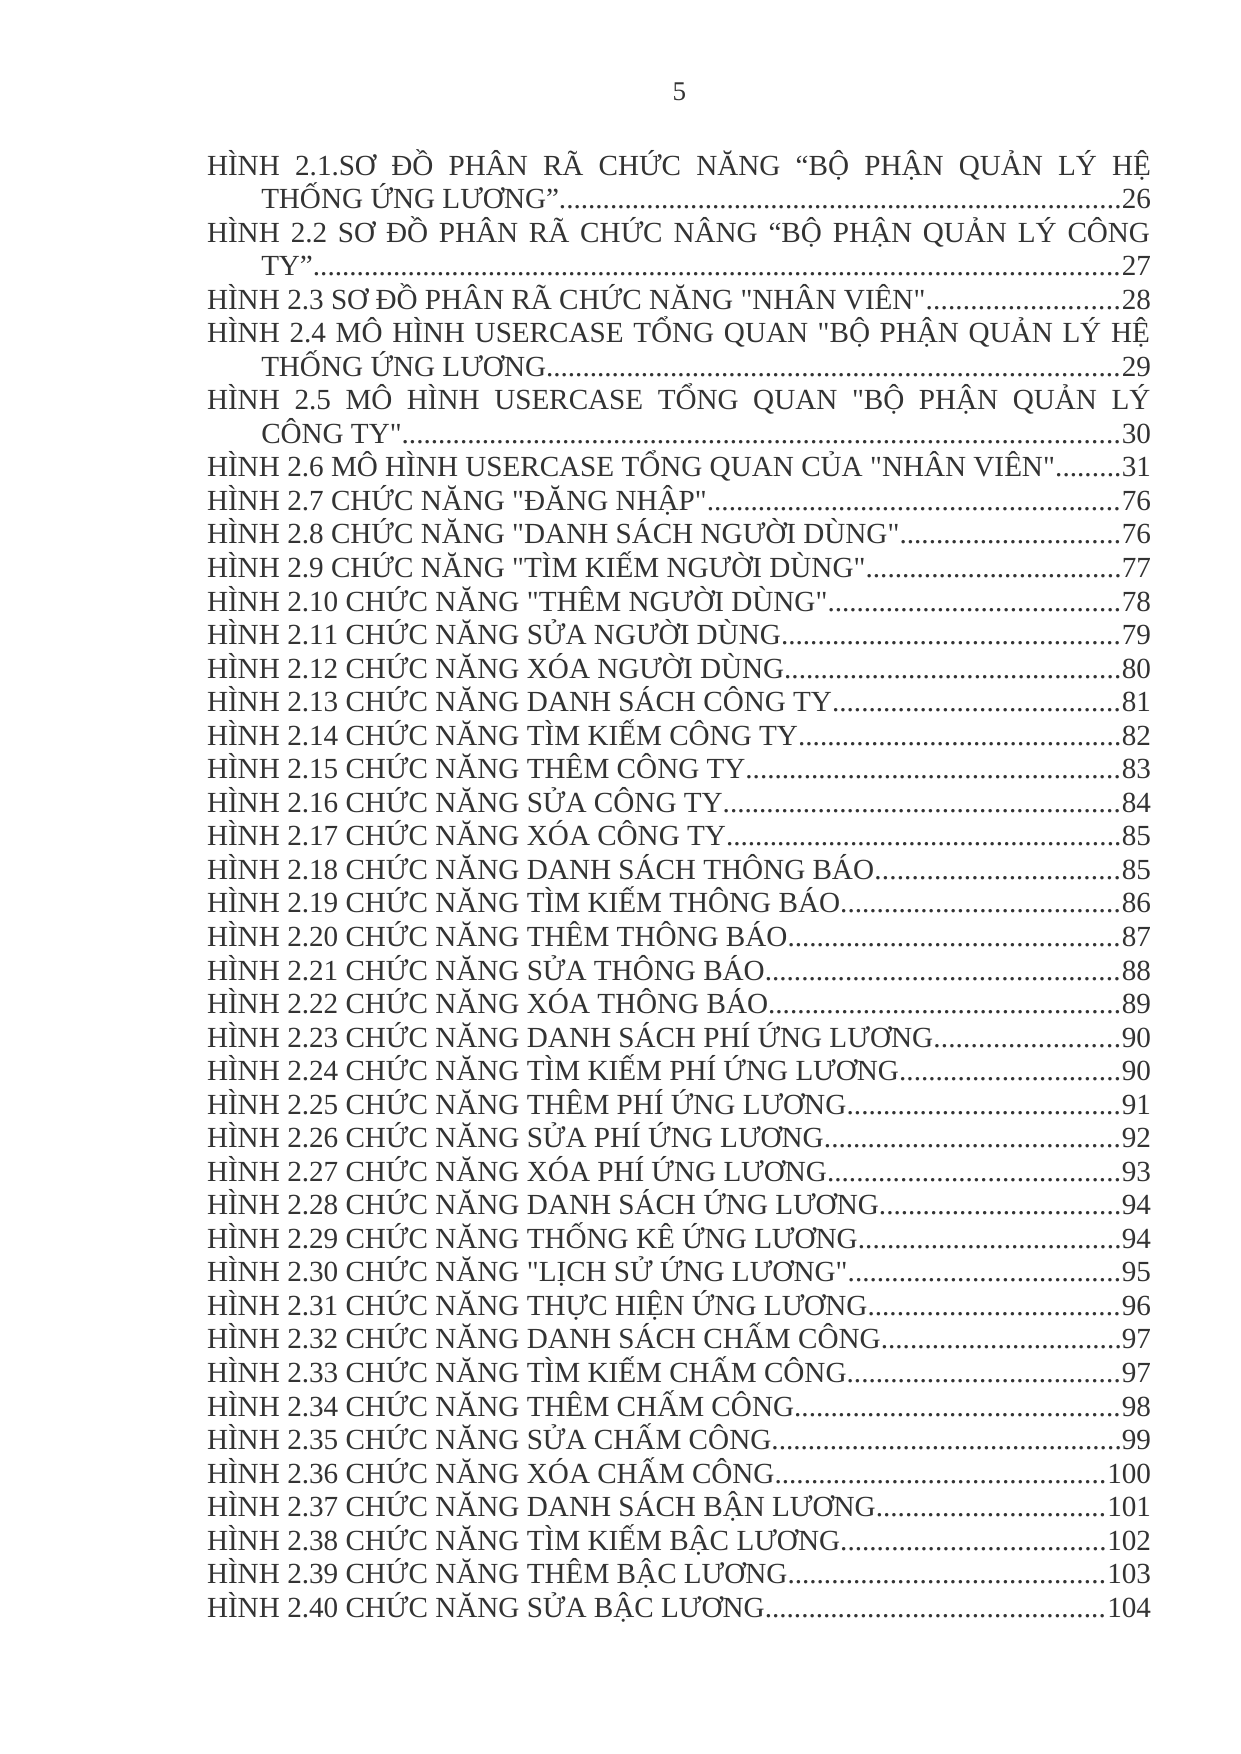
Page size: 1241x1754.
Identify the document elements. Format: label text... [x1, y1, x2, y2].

text Hình 2.26 Chức năng Sửa phí ứng lương 92 [207, 1120, 1152, 1154]
text Hình 2.3 Sơ đồ phân rã chức năng "Nhân viên" 28 [207, 282, 1152, 315]
text Hình 2.12 Chức năng Xóa người dùng 80 [207, 651, 1152, 684]
text Hình 2.32 Chức năng Danh sách chấm công 97 [207, 1322, 1152, 1355]
text Hình 2.31 Chức năng Thực hiện ứng lương 96 [207, 1288, 1152, 1322]
text Hình 2.19 Chức năng Tìm kiếm thông báo 86 [207, 886, 1152, 919]
text Hình 2.11 Chức năng Sửa người dùng 79 [207, 617, 1152, 651]
text Hình 2.15 Chức năng thêm công ty 83 [207, 751, 1152, 785]
text Hình 2.38 Chức năng Tìm kiếm bậc lương 102 [207, 1523, 1152, 1556]
text Hình 2.2 Sơ đồ phân rã chức nâng “Bộ phận quản lý công ty” 27 [207, 215, 1152, 282]
text Hình 2.35 Chức năng sửa chấm công 99 [207, 1422, 1152, 1456]
text Hình 2.34 Chức năng Thêm chấm công 98 [207, 1389, 1152, 1422]
text Hình 2.29 Chức năng Thống kê ứng lương 94 [207, 1221, 1152, 1254]
text Hình 2.37 Chức năng Danh sách bận lương 101 [207, 1489, 1152, 1523]
text Hình 2.14 Chức năng tìm kiếm công ty 82 [207, 718, 1152, 751]
text Hình 2.30 Chức năng "Lịch sử ứng lương" 95 [207, 1254, 1152, 1288]
text Hình 2.13 Chức năng Danh sách công ty 81 [207, 684, 1152, 718]
text Hình 2.17 Chức năng xóa công ty 85 [207, 818, 1152, 852]
text Hình 2.10 Chức năng "Thêm người dùng" 78 [207, 584, 1152, 617]
text Hình 2.36 Chức năng Xóa chấm công 100 [207, 1456, 1152, 1489]
text Hình 2.9 Chức năng "Tìm kiếm người dùng" 77 [207, 550, 1152, 584]
text Hình 2.5 Mô hình usercase tổng quan "Bộ phận quản lý công ty" 30 [207, 382, 1152, 449]
text Hình 2.24 Chức năng Tìm kiếm phí ứng lương 90 [207, 1053, 1152, 1087]
text Hình 2.23 Chức năng danh sách phí ứng lương 90 [207, 1020, 1152, 1053]
text Hình 2.8 Chức năng "Danh sách người dùng" 76 [207, 517, 1152, 550]
text Hình 2.22 Chức năng xóa thông báo 89 [207, 986, 1152, 1020]
text Hình 2.20 Chức năng Thêm thông báo 87 [207, 919, 1152, 953]
text Hình 2.39 Chức năng Thêm bậc lương 103 [207, 1556, 1152, 1590]
text Hình 2.40 Chức năng Sửa bậc lương 104 [207, 1590, 1152, 1623]
text Hình 2.33 Chức năng Tìm kiếm chấm công 97 [207, 1355, 1152, 1389]
text Hình 2.18 Chức năng Danh sách thông báo 85 [207, 852, 1152, 886]
text Hình 2.4 Mô hình usercase tổng quan "Bộ phận quản lý hệ thống ứng lương 29 [207, 315, 1152, 382]
text Hình 2.16 Chức năng Sửa công ty 84 [207, 785, 1152, 818]
text Hình 2.25 Chức năng Thêm phí ứng lương 91 [207, 1087, 1152, 1120]
text Hình 2.27 Chức năng Xóa phí ứng lương 93 [207, 1154, 1152, 1187]
text Hình 2.21 Chức năng sửa thông báo 88 [207, 953, 1152, 986]
text Hình 2.7 Chức năng "Đăng nhập" 76 [207, 483, 1152, 517]
text Hình 2.1.Sơ đồ phân rã chức năng “Bộ phận quản lý hệ thống ứng lương” 26 [207, 148, 1152, 215]
text Hình 2.28 Chức năng Danh sách ứng lương 94 [207, 1187, 1152, 1221]
text Hình 2.6 Mô hình usercase tổng quan của "Nhân viên" 31 [207, 449, 1152, 483]
